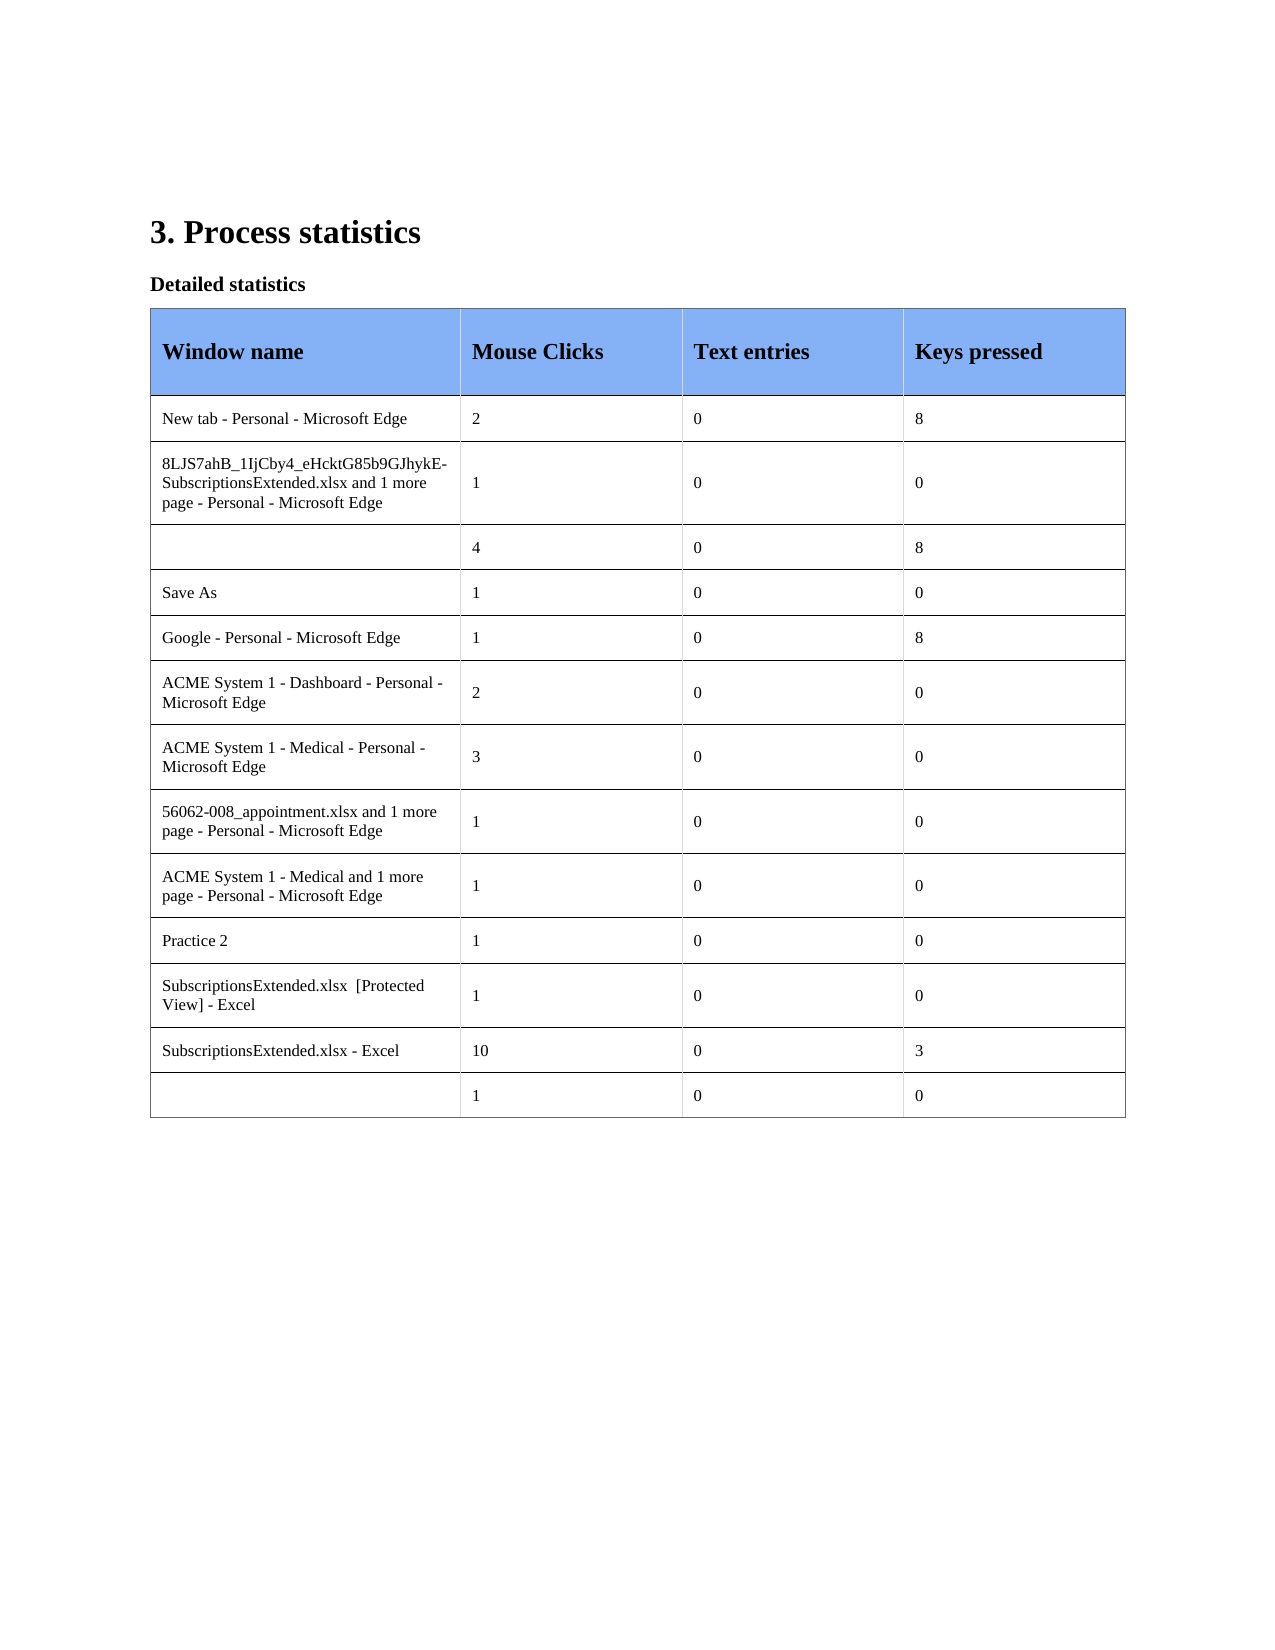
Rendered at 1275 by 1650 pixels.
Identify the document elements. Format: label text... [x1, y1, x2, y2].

table_header Mouse Clicks [461, 309, 682, 395]
table_cell 0 [683, 1028, 903, 1072]
table_cell 0 [683, 854, 903, 917]
table_cell 0 [683, 790, 903, 853]
table_cell 8 [904, 396, 1125, 441]
table_cell 1 [461, 616, 682, 660]
table_cell 0 [904, 964, 1125, 1027]
table_cell 2 [461, 661, 682, 724]
table_cell 3 [904, 1028, 1125, 1072]
table_cell 0 [683, 442, 903, 524]
table_cell 1 [461, 790, 682, 853]
table_cell 0 [683, 616, 903, 660]
table_cell 0 [683, 1073, 903, 1117]
table_cell 0 [683, 525, 903, 569]
table_cell ACME System 1 - Medical and 1 more page - Personal - Microsoft​ Edge [151, 854, 460, 917]
table_cell 8LJS7ahB_1IjCby4_eHcktG85b9GJhykE-SubscriptionsExtended.xlsx and 1 more page - Personal - Microsoft​ Edge [151, 442, 460, 524]
table_cell Save As [151, 570, 460, 614]
table_cell 1 [461, 964, 682, 1027]
table_cell 0 [904, 725, 1125, 788]
table_cell 4 [461, 525, 682, 569]
table_cell 0 [683, 396, 903, 441]
table_cell 0 [904, 1073, 1125, 1117]
table_cell SubscriptionsExtended.xlsx - Excel [151, 1028, 460, 1072]
table_cell 1 [461, 442, 682, 524]
table_cell 0 [683, 918, 903, 962]
table_header Text entries [683, 309, 903, 395]
table_cell 0 [904, 854, 1125, 917]
table_cell 0 [683, 725, 903, 788]
table_cell 8 [904, 525, 1125, 569]
table_cell [151, 525, 460, 569]
table_cell SubscriptionsExtended.xlsx [Protected View] - Excel [151, 964, 460, 1027]
table_cell ACME System 1 - Medical - Personal - Microsoft​ Edge [151, 725, 460, 788]
table_cell [151, 1073, 460, 1117]
table_cell 2 [461, 396, 682, 441]
table_cell 10 [461, 1028, 682, 1072]
table_cell ACME System 1 - Dashboard - Personal - Microsoft​ Edge [151, 661, 460, 724]
table_cell 1 [461, 1073, 682, 1117]
table_cell 0 [904, 442, 1125, 524]
table_cell 0 [904, 661, 1125, 724]
table_header Keys pressed [904, 309, 1125, 395]
table_cell 0 [904, 790, 1125, 853]
table_cell 0 [683, 964, 903, 1027]
table_cell 8 [904, 616, 1125, 660]
subtitle Detailed statistics [150, 272, 1125, 296]
table_cell 3 [461, 725, 682, 788]
table_cell Google - Personal - Microsoft​ Edge [151, 616, 460, 660]
table_cell 0 [904, 918, 1125, 962]
table_cell 0 [683, 570, 903, 614]
table_cell 0 [904, 570, 1125, 614]
table_cell 1 [461, 570, 682, 614]
table_cell 0 [683, 661, 903, 724]
table_cell 1 [461, 918, 682, 962]
table_cell 1 [461, 854, 682, 917]
table_cell New tab - Personal - Microsoft​ Edge [151, 396, 460, 441]
table_header Window name [151, 309, 460, 395]
table_cell 56062-008_appointment.xlsx and 1 more page - Personal - Microsoft​ Edge [151, 790, 460, 853]
subtitle 3. Process statistics [150, 212, 1125, 251]
table_cell Practice 2 [151, 918, 460, 962]
